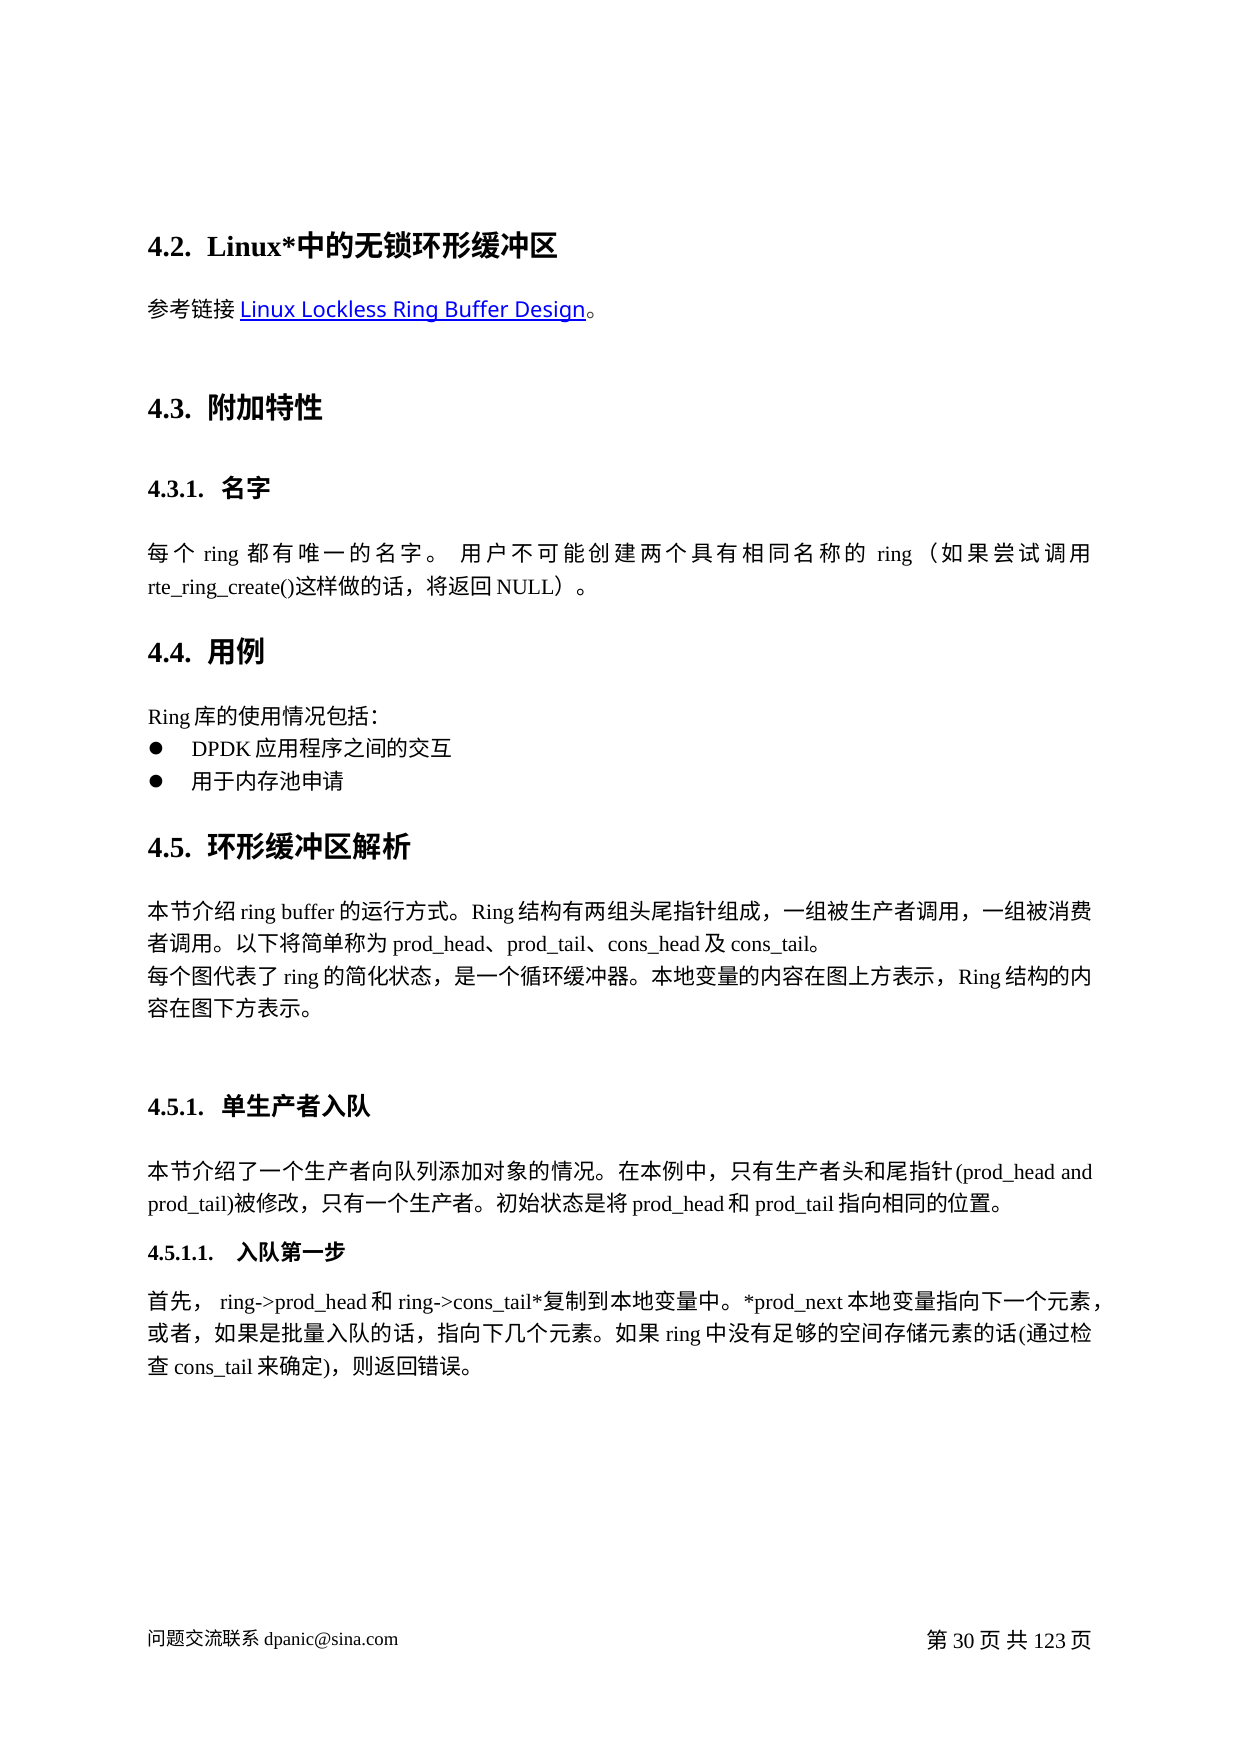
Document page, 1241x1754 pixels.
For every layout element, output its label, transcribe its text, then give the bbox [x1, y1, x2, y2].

subtitle Linux*中的无锁环形缓冲区 [148, 211, 1092, 276]
text 每个ring都有唯一的名字。 用户不可能创建两个具有相同名称的ring（如果尝试调用rte_ring_create()这样做的话，将返回NULL）。 [148, 536, 1092, 601]
text 首先， ring->prod_head和ring->cons_tail*复制到本地变量中。*prod_next本地变量指向下一个元素，或者，如果是批量入队的话，指向下几个元素。如果ring中没有足够的空间存储元素的话(通过检查cons_tail来确定)，则返回错误。 [148, 1283, 1092, 1381]
text 每个图代表了ring的简化状态，是一个循环缓冲器。本地变量的内容在图上方表示，Ring结构的内容在图下方表示。 [148, 958, 1092, 1023]
subtitle 用例 [148, 617, 1092, 682]
subtitle 环形缓冲区解析 [148, 812, 1092, 877]
text Ring库的使用情况包括： [148, 698, 1092, 731]
list 用于内存池申请 [148, 763, 1092, 796]
text 本节介绍了一个生产者向队列添加对象的情况。在本例中，只有生产者头和尾指针(prod_head and prod_tail)被修改，只有一个生产者。初始状态是将prod_head和prod_tail指向相同的位置。 [148, 1153, 1092, 1218]
text 参考链接Linux Lockless Ring Buffer Design。 [148, 292, 1092, 324]
subtitle 附加特性 [148, 373, 1092, 438]
subtitle 入队第一步 [148, 1234, 1092, 1267]
subtitle 单生产者入队 [148, 1072, 1092, 1137]
text 本节介绍ring buffer的运行方式。Ring结构有两组头尾指针组成，一组被生产者调用，一组被消费者调用。以下将简单称为prod_head、prod_tail、cons_head及cons_tail。 [148, 893, 1092, 958]
list DPDK应用程序之间的交互 [148, 731, 1092, 763]
subtitle 名字 [148, 454, 1092, 519]
